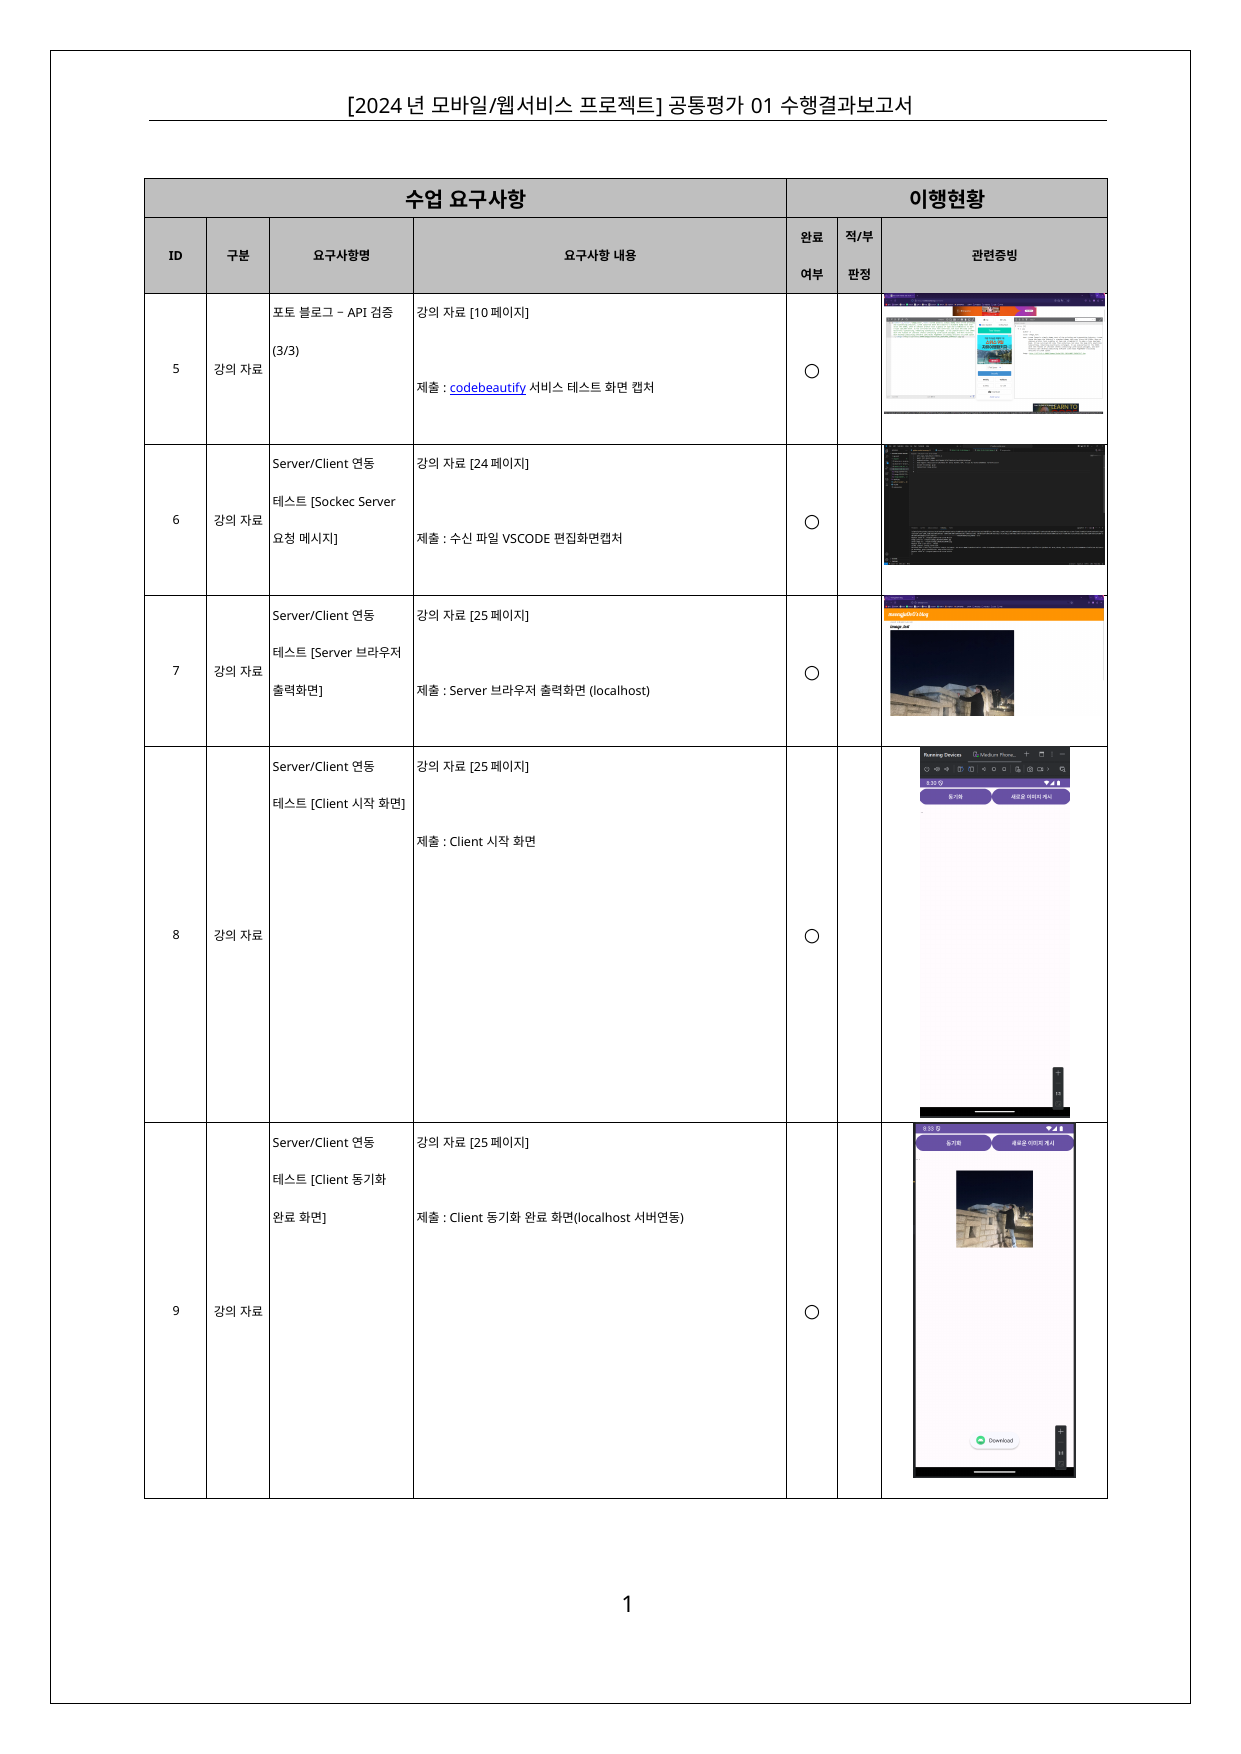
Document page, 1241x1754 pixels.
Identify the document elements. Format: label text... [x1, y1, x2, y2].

table_cell [838, 747, 881, 1122]
table_cell [838, 294, 881, 444]
table_cell 강의 자료 [25페이지] 제출 : Server 브라우저 출력화면 (localhost) [414, 596, 786, 746]
picture [884, 444, 1105, 565]
table_cell 강의 자료 [207, 1123, 269, 1498]
table_cell [838, 1123, 881, 1498]
table_cell [838, 445, 881, 595]
table_cell ID [145, 218, 206, 293]
table_header 이행현황 [787, 179, 1107, 217]
table_cell [882, 747, 1107, 1122]
table_cell [838, 596, 881, 746]
picture [884, 595, 1104, 716]
table_cell Server/Client 연동 테스트 [Client 동기화 완료 화면] [270, 1123, 413, 1498]
table_cell 9 [145, 1123, 206, 1498]
table_cell Server/Client 연동 테스트 [Sockec Server 요청 메시지] [270, 445, 413, 595]
table_cell ○ [787, 747, 837, 1122]
table_cell Server/Client 연동 테스트 [Server 브라우저 출력화면] [270, 596, 413, 746]
table_cell 구분 [207, 218, 269, 293]
table_cell [882, 596, 1107, 746]
table_cell 강의 자료 [24페이지] 제출 : 수신 파일 VSCODE 편집화면캡처 [414, 445, 786, 595]
table_cell ○ [787, 1123, 837, 1498]
picture [920, 746, 1070, 1118]
table_cell 강의 자료 [10페이지] 제출 : codebeautify 서비스 테스트 화면 캡처 [414, 294, 786, 444]
table_cell [882, 1123, 1107, 1498]
picture [884, 293, 1105, 414]
table_cell 강의 자료 [207, 445, 269, 595]
table_cell 적/부 판정 [838, 218, 881, 293]
table_cell ○ [787, 596, 837, 746]
table_cell 7 [145, 596, 206, 746]
table_header 수업 요구사항 [145, 179, 786, 217]
table_cell 관련증빙 [882, 218, 1107, 293]
picture [913, 1122, 1076, 1478]
table_cell 강의 자료 [207, 294, 269, 444]
table_cell ○ [787, 445, 837, 595]
table_cell 요구사항 내용 [414, 218, 786, 293]
table_cell 강의 자료 [25페이지] 제출 : Client 동기화 완료 화면(localhost 서버연동) [414, 1123, 786, 1498]
table_cell 6 [145, 445, 206, 595]
table_cell 5 [145, 294, 206, 444]
table_cell ○ [787, 294, 837, 444]
table_cell 강의 자료 [25페이지] 제출 : Client 시작 화면 [414, 747, 786, 1122]
table_cell [882, 445, 1107, 595]
table_cell 포토 블로그 – API 검증(3/3) [270, 294, 413, 444]
table_cell Server/Client 연동 테스트 [Client 시작 화면] [270, 747, 413, 1122]
table_cell [882, 294, 1107, 444]
table_cell 8 [145, 747, 206, 1122]
table_cell 강의 자료 [207, 596, 269, 746]
table_cell 강의 자료 [207, 747, 269, 1122]
table_cell 요구사항명 [270, 218, 413, 293]
table_cell 완료 여부 [787, 218, 837, 293]
